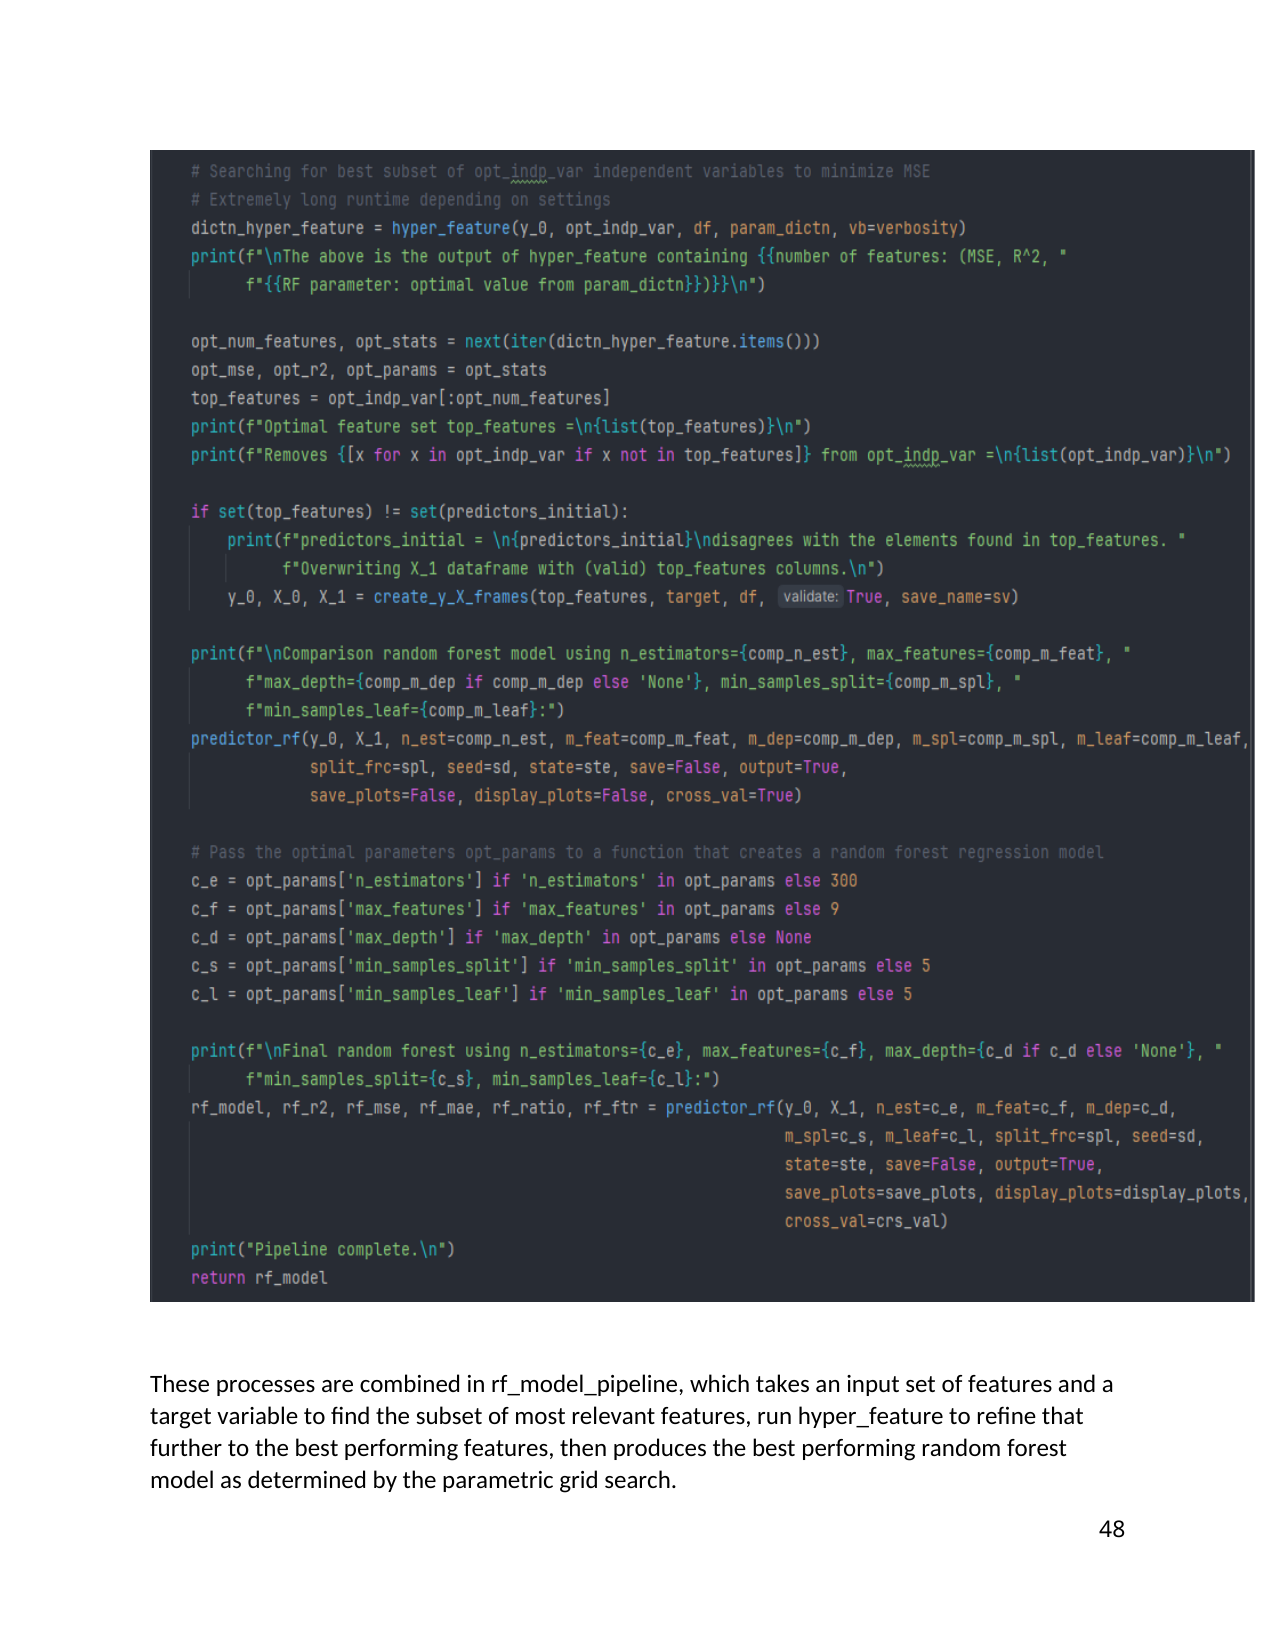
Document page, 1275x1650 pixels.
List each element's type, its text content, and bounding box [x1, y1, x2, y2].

picture [150, 150, 1255, 1302]
text These processes are combined in rf_model_pipeline, which takes an input set of features and a target variable to find the subset of most relevant features, run hyper_feature to refine that further to the best performing features, then produces the best performing random forest model as determined by the parametric grid search. [150, 1368, 1125, 1495]
